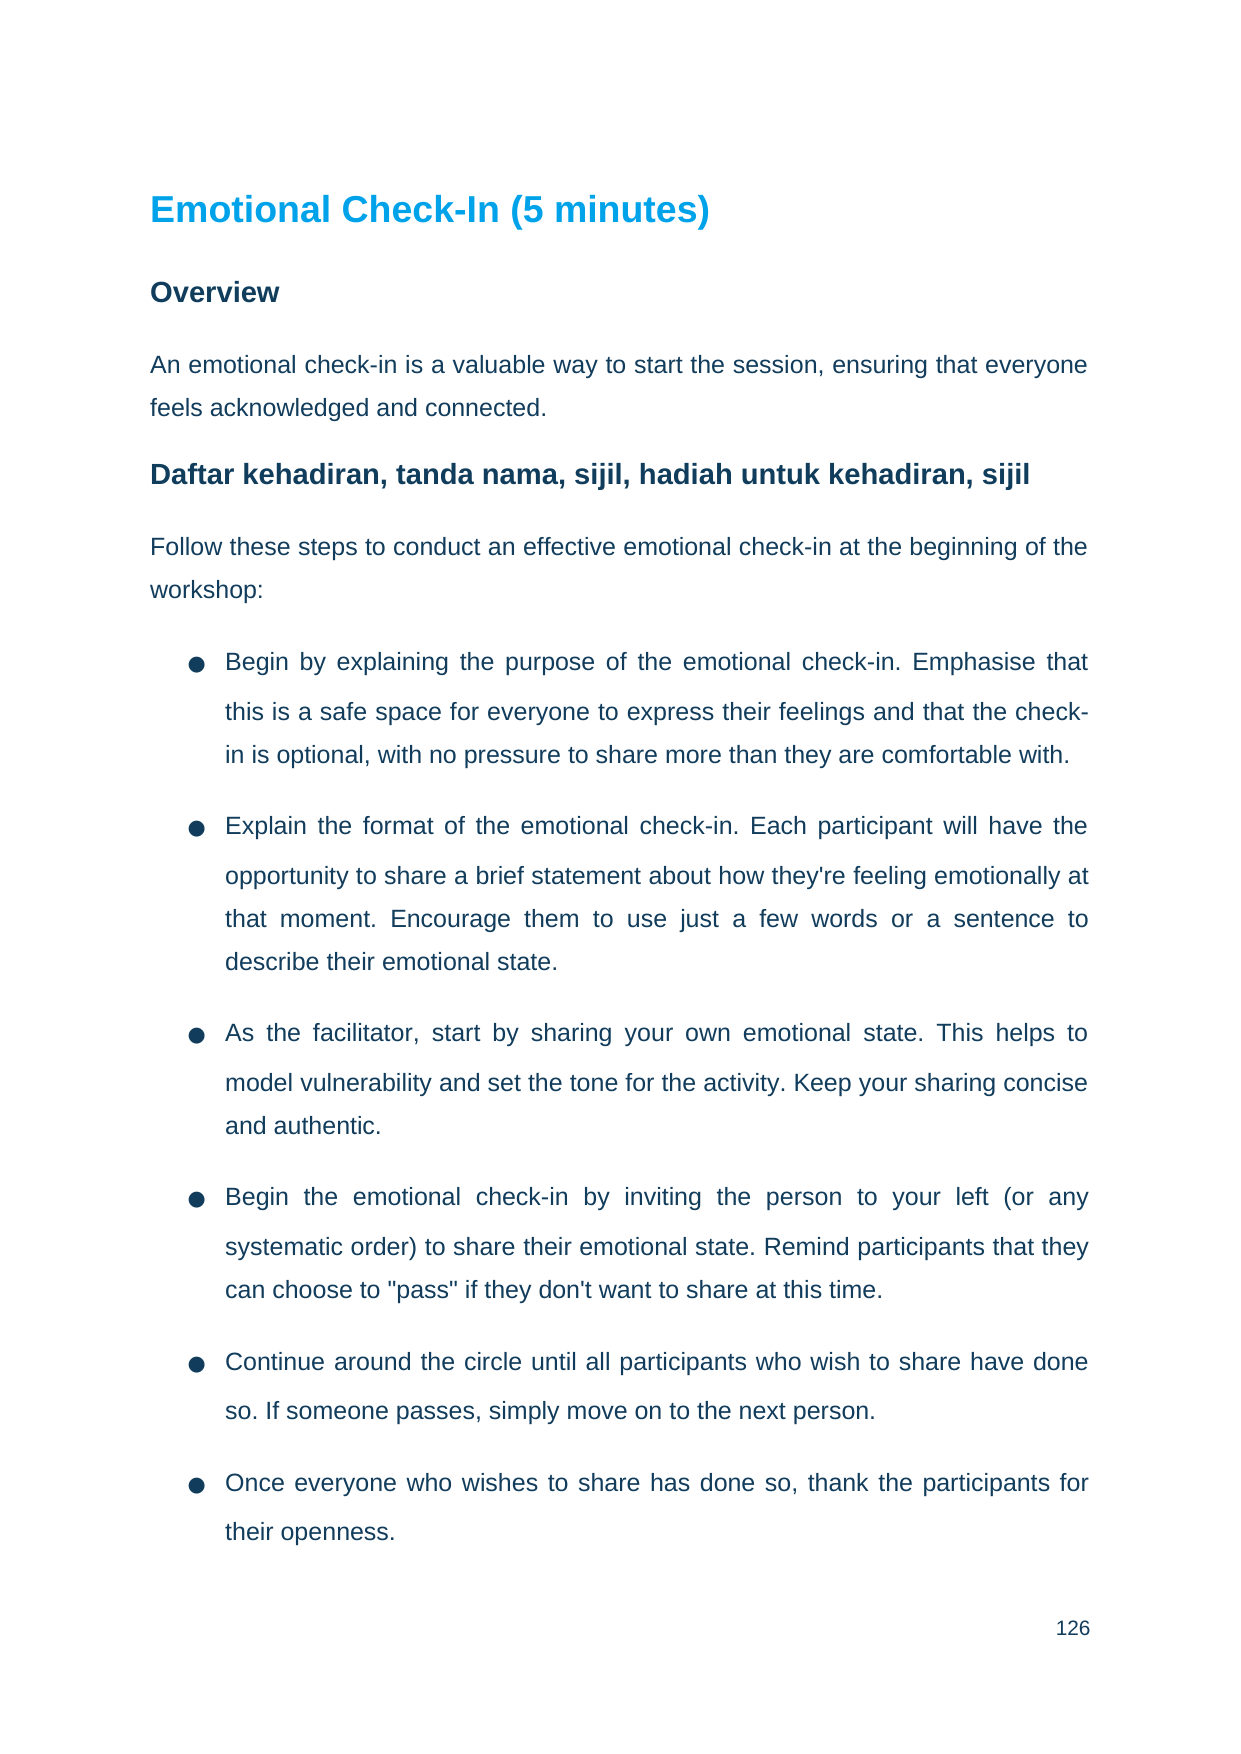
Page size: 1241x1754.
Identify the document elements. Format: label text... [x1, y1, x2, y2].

text Follow these steps to conduct an effective emotional check-in at the beginning of the workshop: [150, 532, 1090, 604]
list As the facilitator, start by sharing your own emotional state. This helps to model vulnerability and set the tone for the activity. Keep your sharing concise and authentic. [187, 1011, 1090, 1140]
subtitle Daftar kehadiran, tanda nama, sijil, hadiah untuk kehadiran, sijil [150, 457, 1090, 491]
list Continue around the circle until all participants who wish to share have done so. If someone passes, simply move on to the next person. [187, 1339, 1090, 1425]
subtitle Emotional Check-In (5 minutes) [150, 187, 1090, 231]
text An emotional check-in is a valuable way to start the session, ensuring that everyone feels acknowledged and connected. [150, 350, 1090, 422]
list Begin the emotional check-in by inviting the person to your left (or any systematic order) to share their emotional state. Remind participants that they can choose to "pass" if they don't want to share at this time. [187, 1175, 1090, 1304]
list Once everyone who wishes to share has done so, thank the participants for their openness. [187, 1460, 1090, 1546]
list Explain the format of the emotional check-in. Each participant will have the opportunity to share a brief statement about how they're feeling emotionally at that moment. Encourage them to use just a few words or a sentence to describe their emotional state. [187, 803, 1090, 976]
list Begin by explaining the purpose of the emotional check-in. Emphasise that this is a safe space for everyone to express their feelings and that the check-in is optional, with no pressure to share more than they are comfortable with. [187, 639, 1090, 768]
subtitle Overview [150, 274, 1090, 308]
